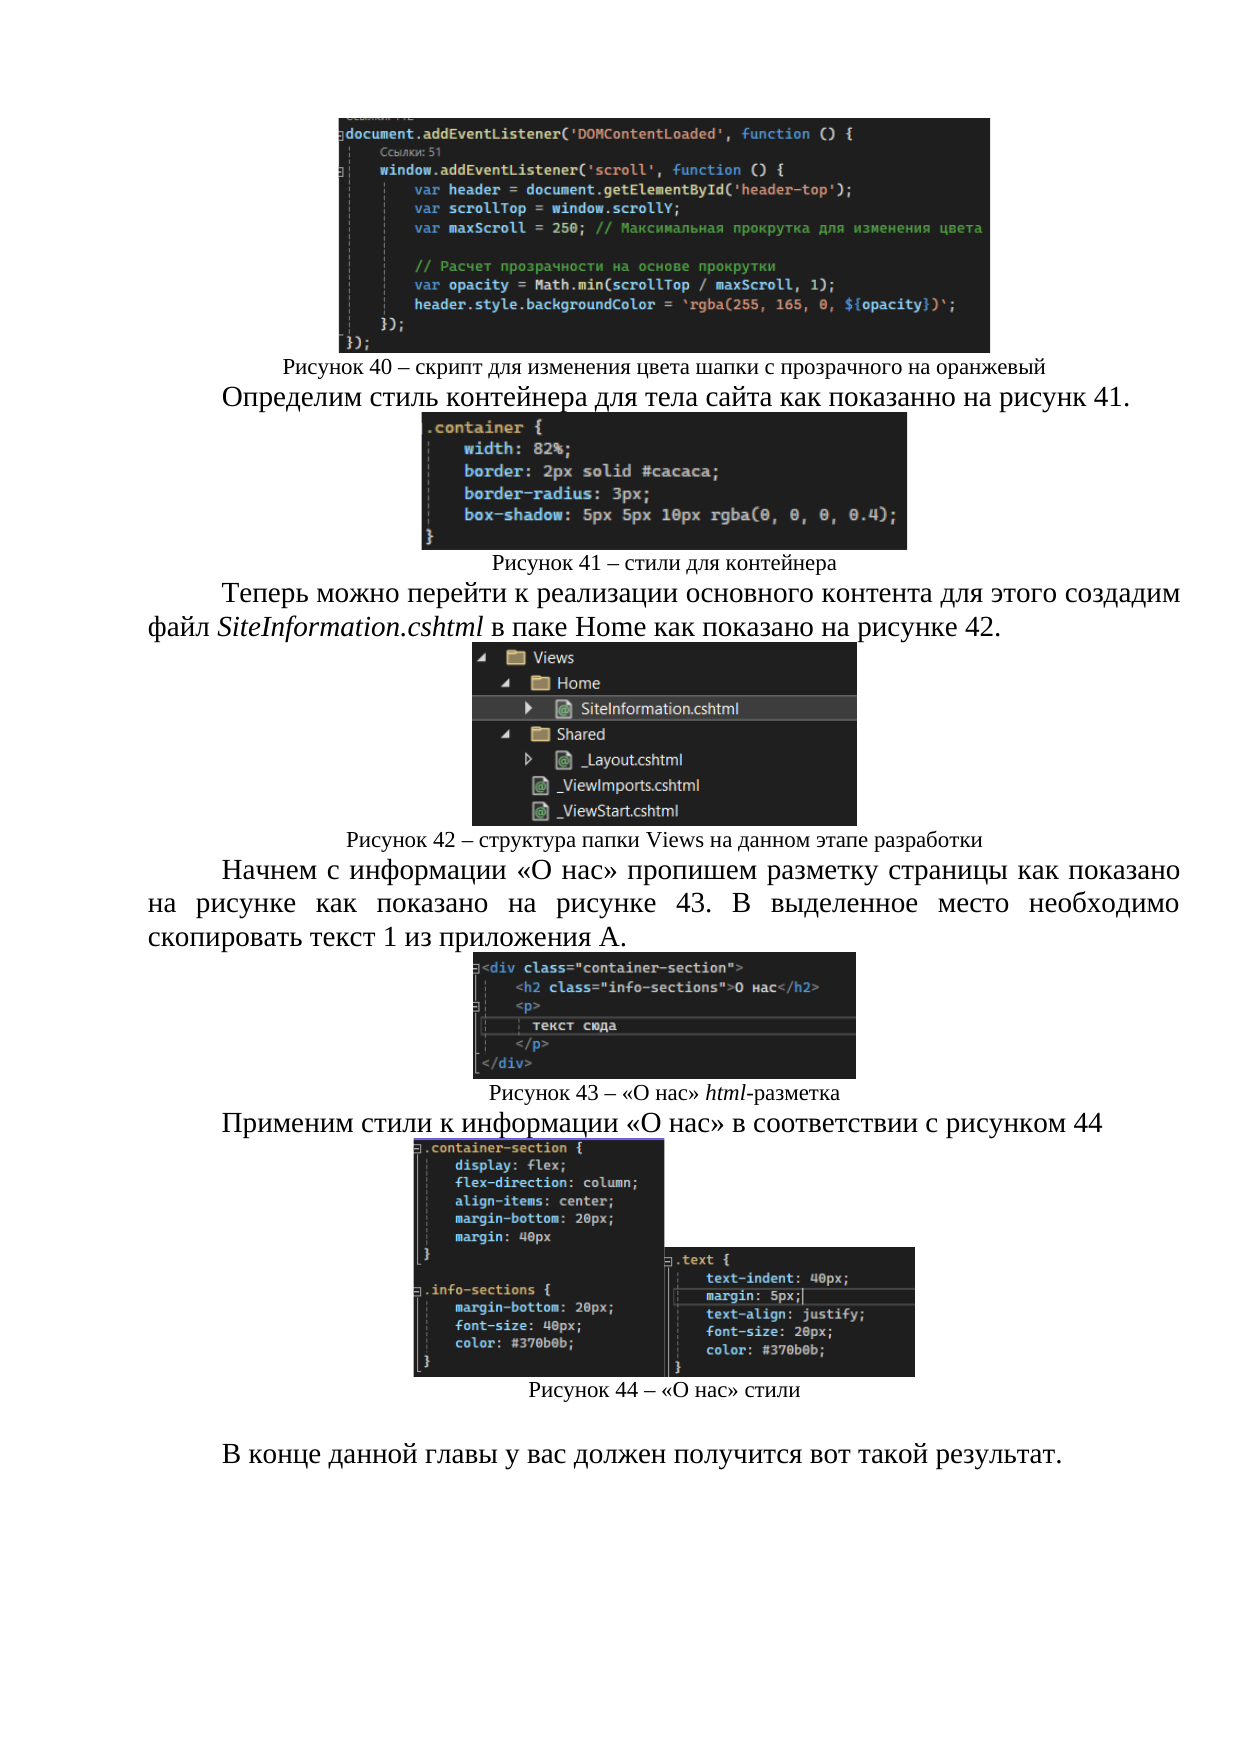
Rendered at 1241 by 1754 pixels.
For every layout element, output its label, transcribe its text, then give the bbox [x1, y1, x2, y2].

picture [473, 952, 856, 1079]
text В конце данной главы у вас должен получится вот такой результат. [148, 1436, 1181, 1470]
picture [413, 1138, 915, 1377]
text Рисунок 41 – стили для контейнера [148, 549, 1181, 576]
text Начнем с информации «О нас» пропишем разметку страницы как показано на рисунке как показано на рисунке 43. В выделенное место необходимо скопировать текст 1 из приложения А. [148, 852, 1181, 953]
text Рисунок 44 – «О нас» стили [148, 1376, 1181, 1403]
text Применим стили к информации «О нас» в соответствии с рисунком 44 [148, 1105, 1181, 1139]
text Рисунок 40 – скрипт для изменения цвета шапки с прозрачного на оранжевый [148, 353, 1181, 379]
picture [472, 642, 857, 826]
picture [421, 412, 908, 550]
picture [338, 118, 991, 353]
text Определим стиль контейнера для тела сайта как показанно на рисунк 41. [148, 379, 1181, 413]
text Рисунок 42 – структура папки Views на данном этапе разработки [148, 826, 1181, 852]
text Теперь можно перейти к реализации основного контента для этого создадим файл SiteInformation.cshtml в паке Home как показано на рисунке 42. [148, 576, 1181, 643]
text Рисунок 43 – «О нас» html-разметка [148, 1079, 1181, 1105]
